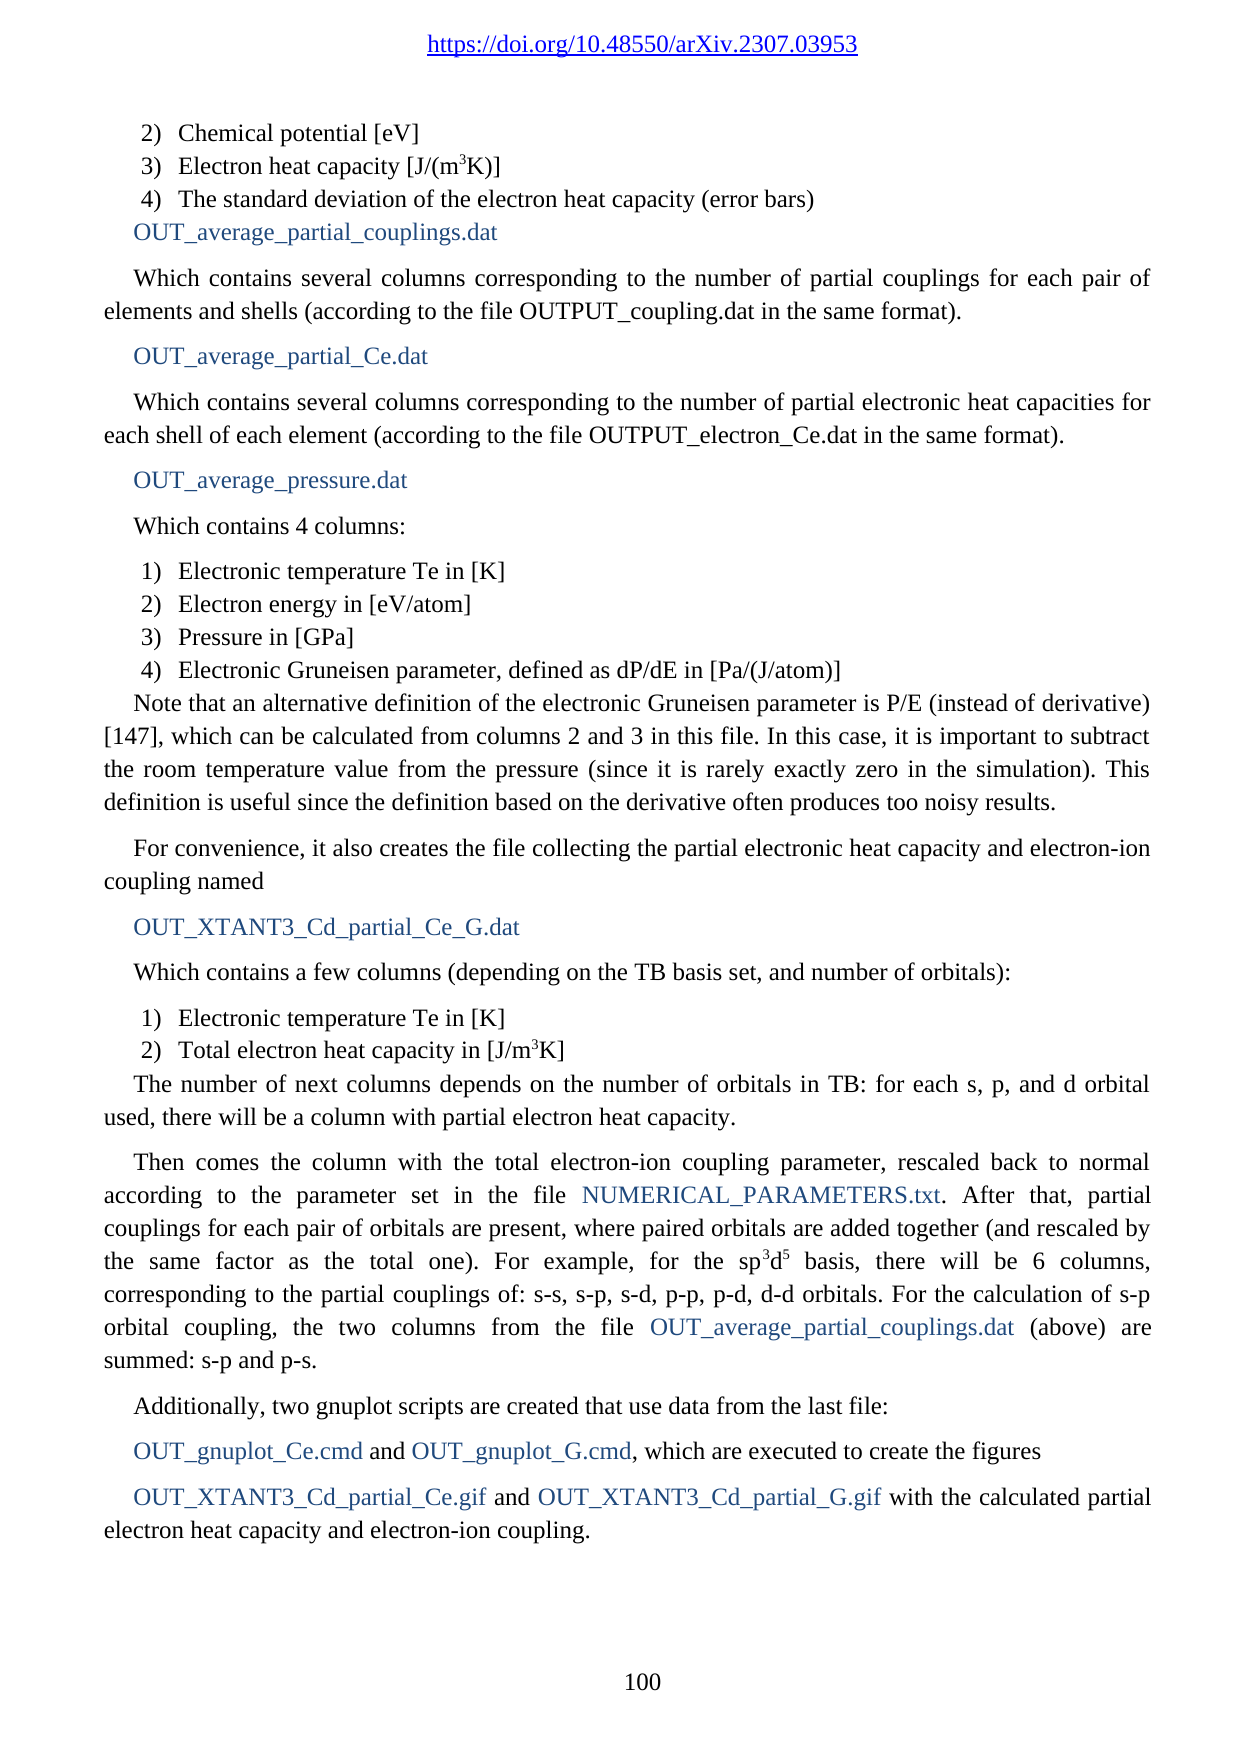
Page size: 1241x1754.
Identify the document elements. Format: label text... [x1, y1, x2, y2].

text OUT_average_partial_Ce.dat [103, 341, 1152, 370]
text Note that an alternative definition of the electronic Gruneisen parameter is P/E (instead of derivative) [147], which can be calculated from columns 2 and 3 in this file. In this case, it is important to subtract the room temperature value from the pressure (since it is rarely exactly zero in the simulation). This definition is useful since the definition based on the derivative often produces too noisy results. [103, 688, 1152, 816]
list Electronic Gruneisen parameter, defined as dP/dE in [Pa/(J/atom)] [141, 655, 1152, 684]
text OUT_XTANT3_Cd_partial_Ce.gif and OUT_XTANT3_Cd_partial_G.gif with the calculated partial electron heat capacity and electron-ion coupling. [103, 1482, 1152, 1544]
text Then comes the column with the total electron-ion coupling parameter, rescaled back to normal according to the parameter set in the file NUMERICAL_PARAMETERS.txt. After that, partial couplings for each pair of orbitals are present, where paired orbitals are added together (and rescaled by the same factor as the total one). For example, for the sp3d5 basis, there will be 6 columns, corresponding to the partial couplings of: s-s, s-p, s-d, p-p, p-d, d-d orbitals. For the calculation of s-p orbital coupling, the two columns from the file OUT_average_partial_couplings.dat (above) are summed: s-p and p-s. [103, 1147, 1152, 1374]
list Electronic temperature Te in [K] [141, 556, 1152, 585]
list Electronic temperature Te in [K] [141, 1003, 1152, 1031]
text Additionally, two gnuplot scripts are created that use data from the last file: [103, 1391, 1152, 1419]
text Which contains several columns corresponding to the number of partial couplings for each pair of elements and shells (according to the file OUTPUT_coupling.dat in the same format). [103, 263, 1152, 324]
list The standard deviation of the electron heat capacity (error bars) [141, 184, 1152, 213]
list Pressure in [GPa] [141, 622, 1152, 651]
text OUT_XTANT3_Cd_partial_Ce_G.dat [103, 912, 1152, 940]
text Which contains 4 columns: [103, 511, 1152, 539]
list Total electron heat capacity in [J/m3K] [141, 1036, 1152, 1064]
list Electron heat capacity [J/(m3K)] [141, 151, 1152, 180]
text OUT_average_partial_couplings.dat [103, 217, 1152, 246]
text The number of next columns depends on the number of orbitals in TB: for each s, p, and d orbital used, there will be a column with partial electron heat capacity. [103, 1069, 1152, 1130]
list Electron energy in [eV/atom] [141, 589, 1152, 618]
text OUT_gnuplot_Ce.cmd and OUT_gnuplot_G.cmd, which are executed to create the figures [103, 1436, 1152, 1465]
text Which contains several columns corresponding to the number of partial electronic heat capacities for each shell of each element (according to the file OUTPUT_electron_Ce.dat in the same format). [103, 387, 1152, 448]
list Chemical potential [eV] [141, 118, 1152, 147]
text For convenience, it also creates the file collecting the partial electronic heat capacity and electron-ion coupling named [103, 833, 1152, 895]
text Which contains a few columns (depending on the TB basis set, and number of orbitals): [103, 957, 1152, 986]
text OUT_average_pressure.dat [103, 465, 1152, 494]
